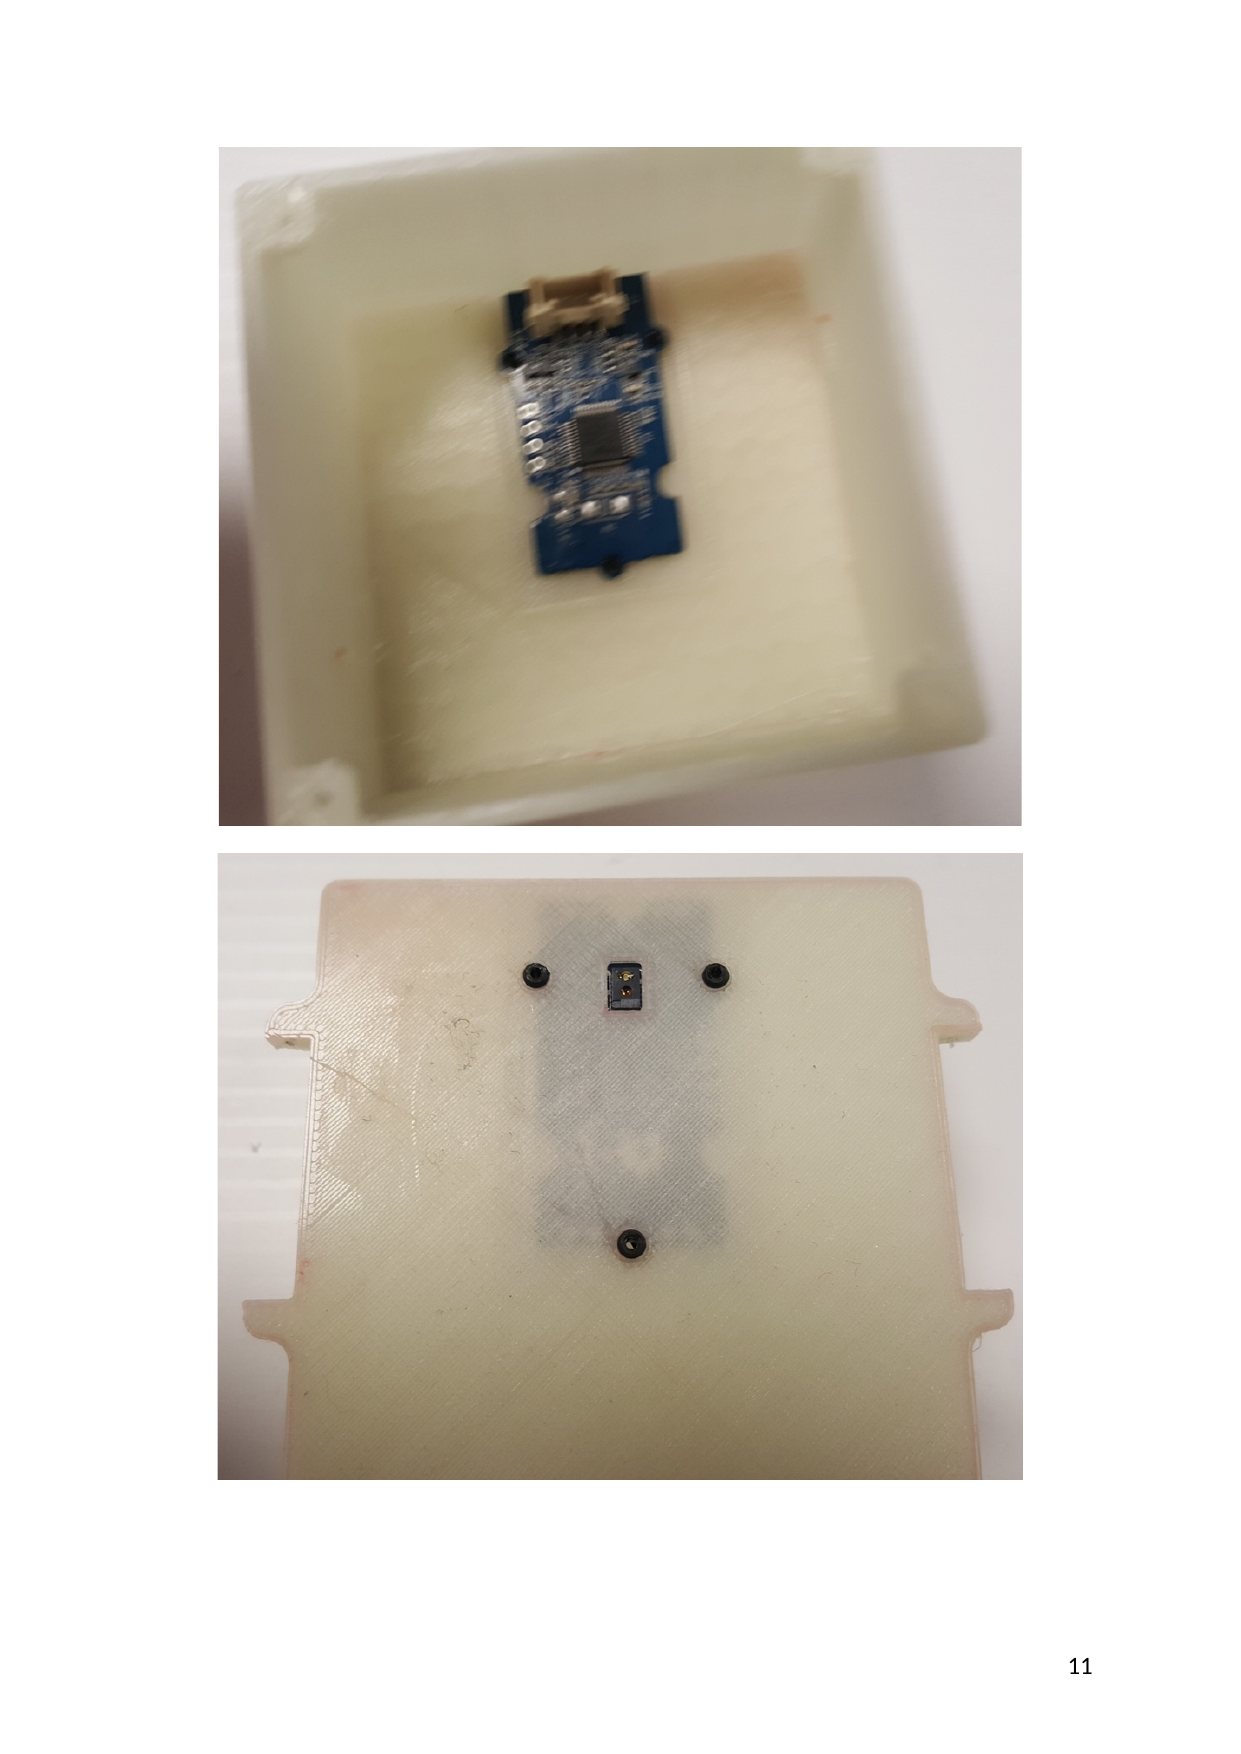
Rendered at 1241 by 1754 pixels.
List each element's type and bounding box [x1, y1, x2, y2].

picture [217, 853, 1023, 1480]
picture [218, 147, 1022, 826]
